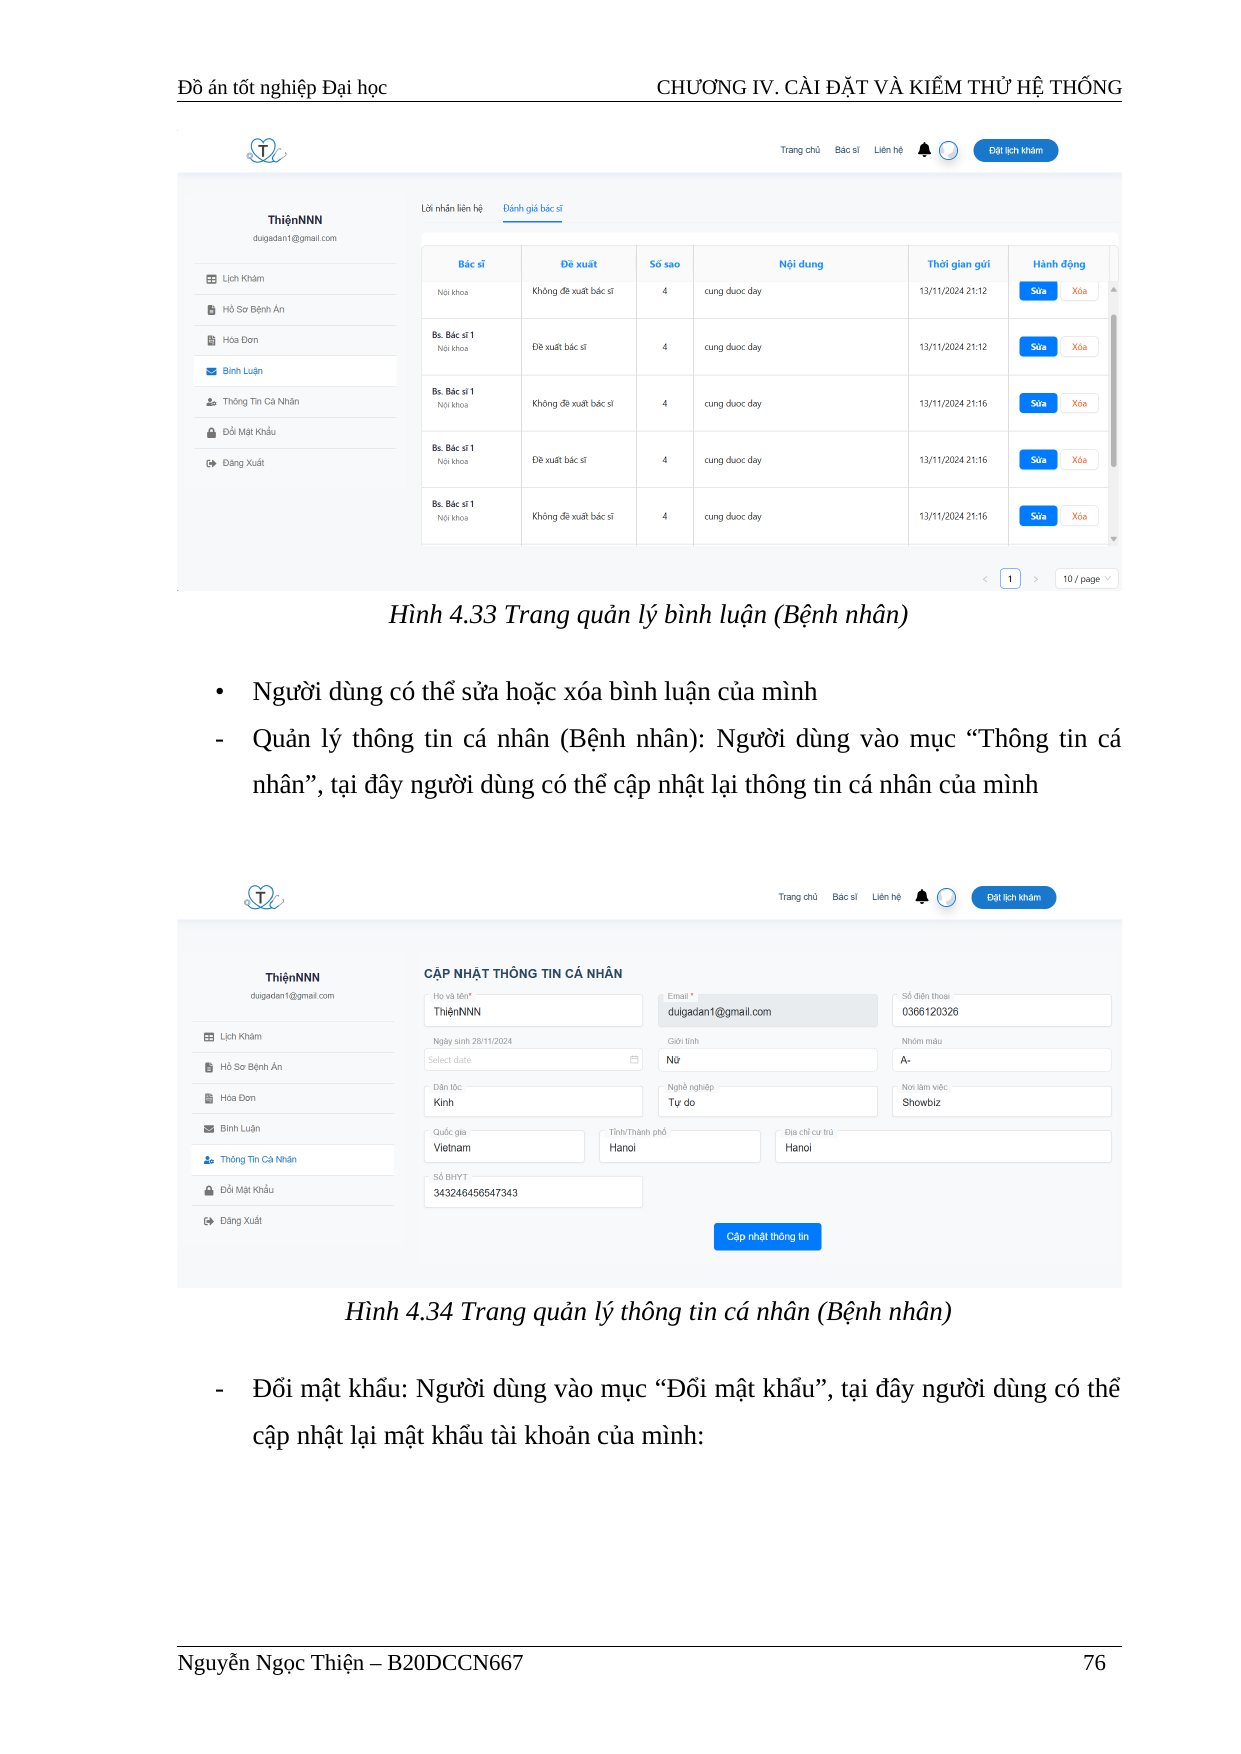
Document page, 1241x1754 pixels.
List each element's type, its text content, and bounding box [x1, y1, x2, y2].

list Người dùng có thể sửa hoặc xóa bình luận của mình [215, 675, 1122, 706]
picture [177, 130, 1123, 591]
list Quản lý thông tin cá nhân (Bệnh nhân): Người dùng vào mục “Thông tin cá nhân”, tại đây người dùng có thể cập nhật lại thông tin cá nhân của mình [215, 722, 1122, 799]
subtitle Hình 4.34 Trang quản lý thông tin cá nhân (Bệnh nhân) [177, 1295, 1122, 1327]
picture [177, 875, 1123, 1288]
subtitle Hình 4.33 Trang quản lý bình luận (Bệnh nhân) [177, 598, 1122, 629]
list Đổi mật khẩu: Người dùng vào mục “Đổi mật khẩu”, tại đây người dùng có thể cập nhật lại mật khẩu tài khoản của mình: [215, 1372, 1122, 1450]
